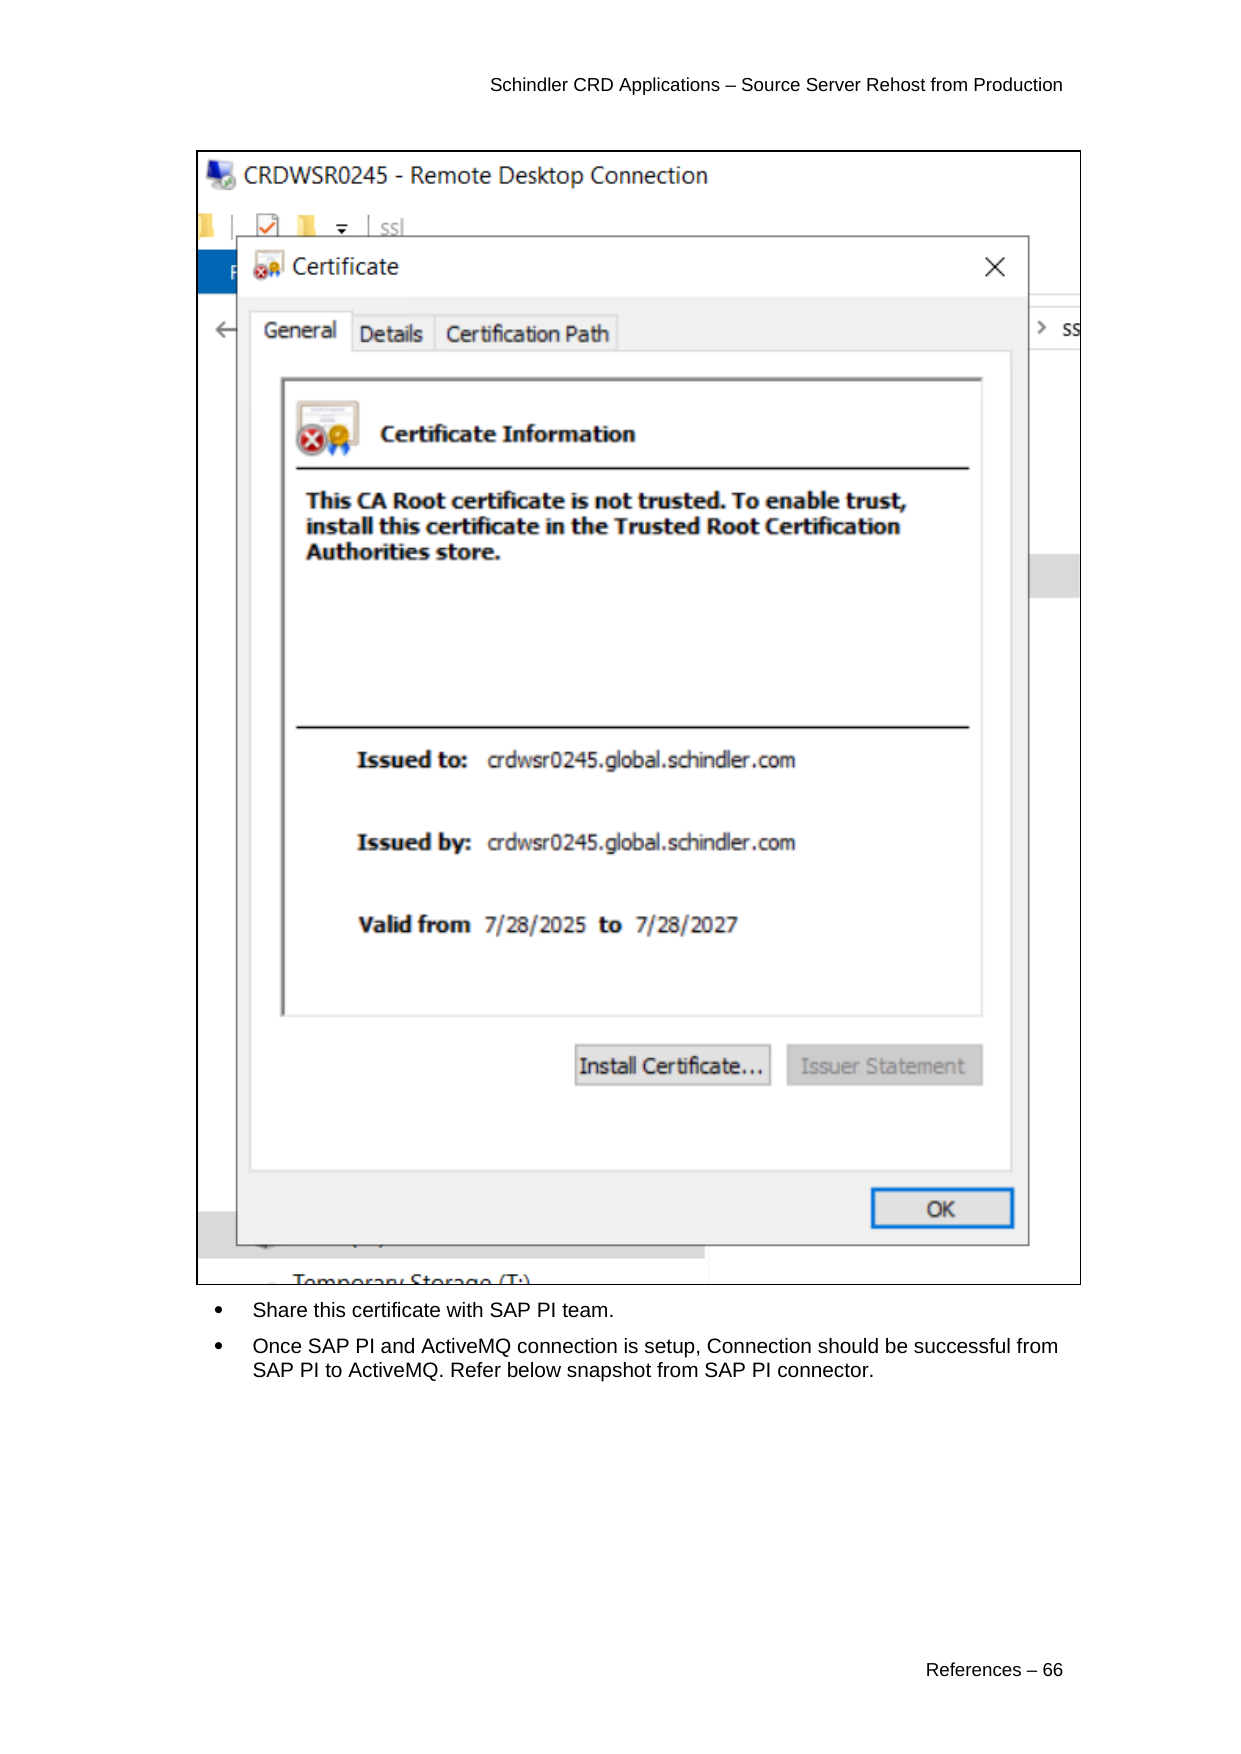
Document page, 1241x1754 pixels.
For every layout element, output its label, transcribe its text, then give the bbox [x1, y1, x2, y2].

list Once SAP PI and ActiveMQ connection is setup, Connection should be successful from SAP PI to ActiveMQ. Refer below snapshot from SAP PI connector. [215, 1334, 1063, 1382]
list Share this certificate with SAP PI team. [215, 1298, 1063, 1322]
picture [198, 152, 1080, 1284]
